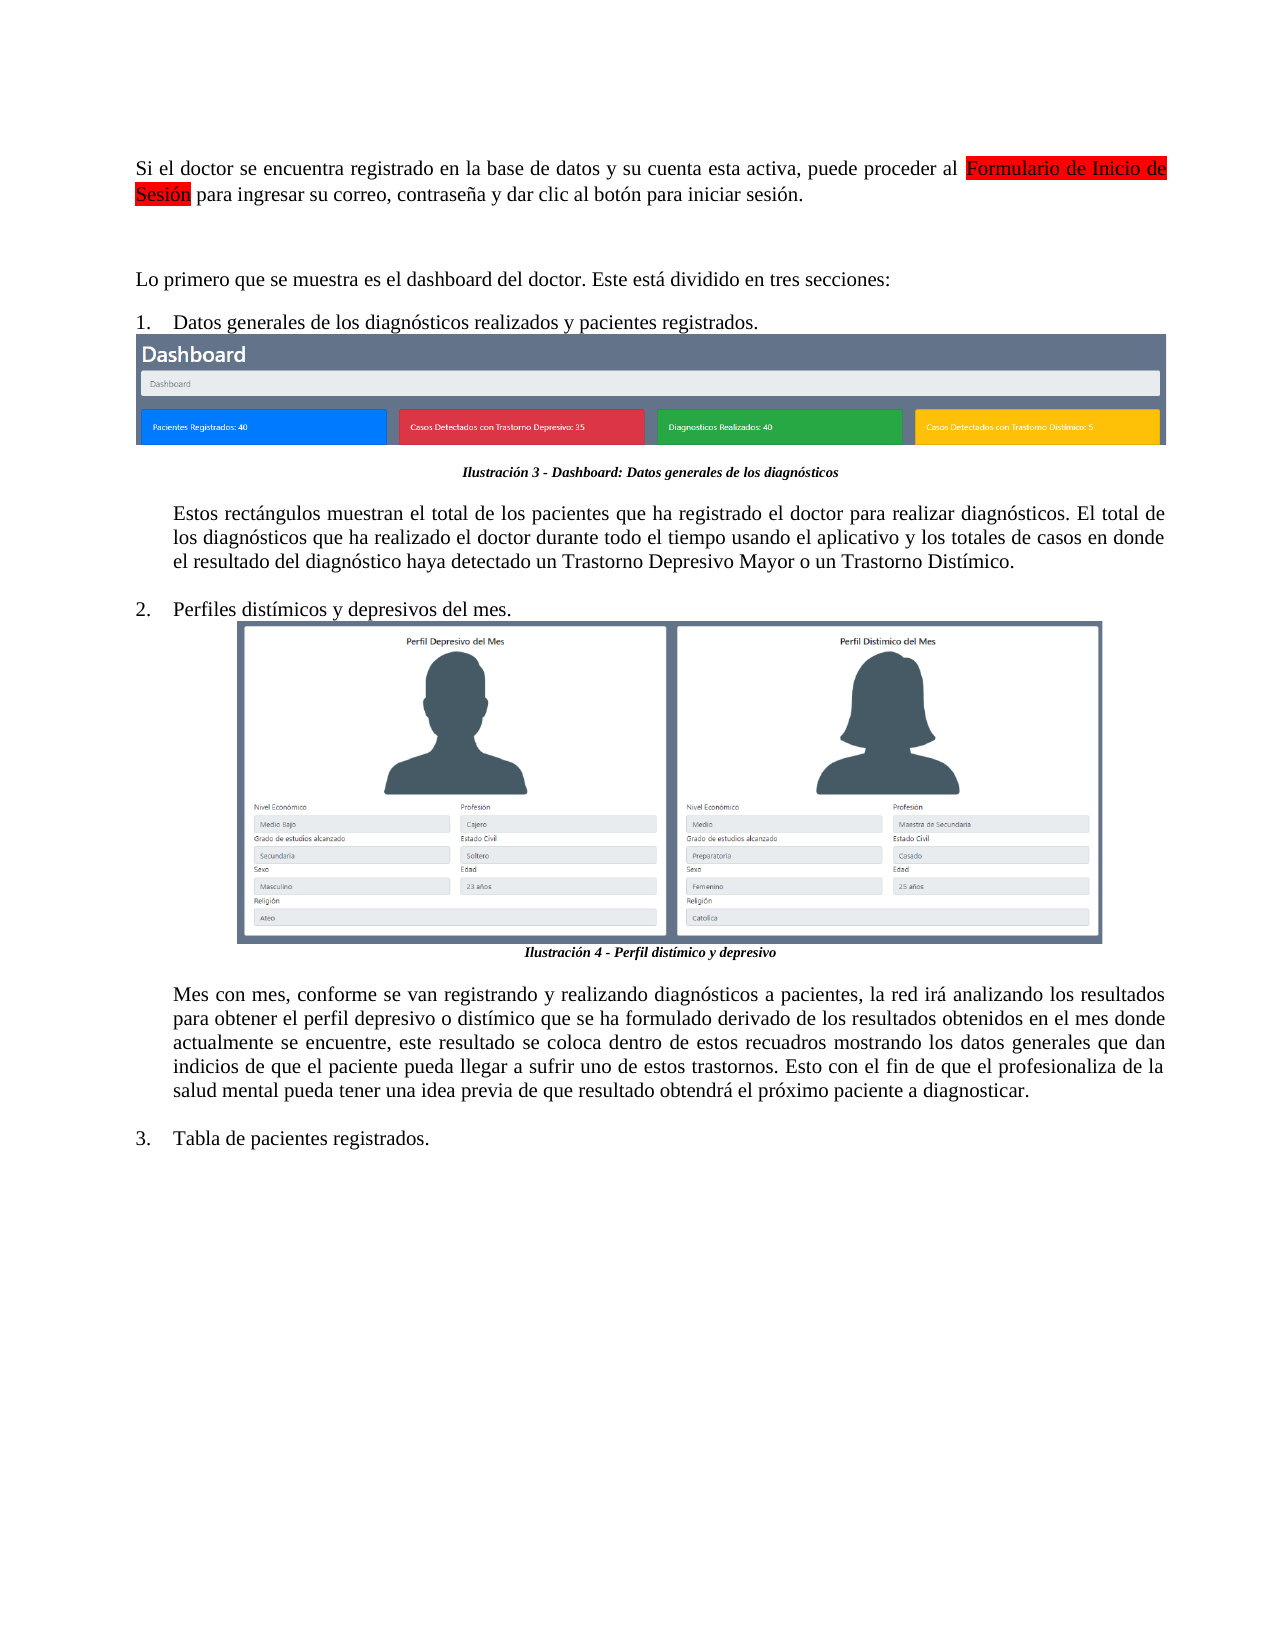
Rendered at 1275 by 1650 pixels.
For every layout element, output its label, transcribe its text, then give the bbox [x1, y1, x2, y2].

list Tabla de pacientes registrados. [135, 1126, 1167, 1150]
text Ilustración 4 - Perfil distímico y depresivo [135, 944, 1167, 961]
text Si el doctor se encuentra registrado en la base de datos y su cuenta esta activa, puede proceder al Formulario de Inicio de Sesión para ingresar su correo, contraseña y dar clic al botón para iniciar sesión. [135, 156, 1167, 206]
text Ilustración 3 - Dashboard: Datos generales de los diagnósticos [135, 463, 1167, 480]
list Perfiles distímicos y depresivos del mes. [135, 597, 1167, 621]
picture [136, 334, 1167, 445]
text Lo primero que se muestra es el dashboard del doctor. Este está dividido en tres secciones: [135, 267, 1167, 291]
list Estos rectángulos muestran el total de los pacientes que ha registrado el doctor para realizar diagnósticos. El total de los diagnósticos que ha realizado el doctor durante todo el tiempo usando el aplicativo y los totales de casos en donde el resultado del diagnóstico haya detectado un Trastorno Depresivo Mayor o un Trastorno Distímico. [173, 501, 1167, 573]
list Mes con mes, conforme se van registrando y realizando diagnósticos a pacientes, la red irá analizando los resultados para obtener el perfil depresivo o distímico que se ha formulado derivado de los resultados obtenidos en el mes donde actualmente se encuentre, este resultado se coloca dentro de estos recuadros mostrando los datos generales que dan indicios de que el paciente pueda llegar a sufrir uno de estos trastornos. Esto con el fin de que el profesionaliza de la salud mental pueda tener una idea previa de que resultado obtendrá el próximo paciente a diagnosticar. [173, 982, 1167, 1102]
picture [237, 621, 1103, 944]
list Datos generales de los diagnósticos realizados y pacientes registrados. [135, 310, 1167, 334]
